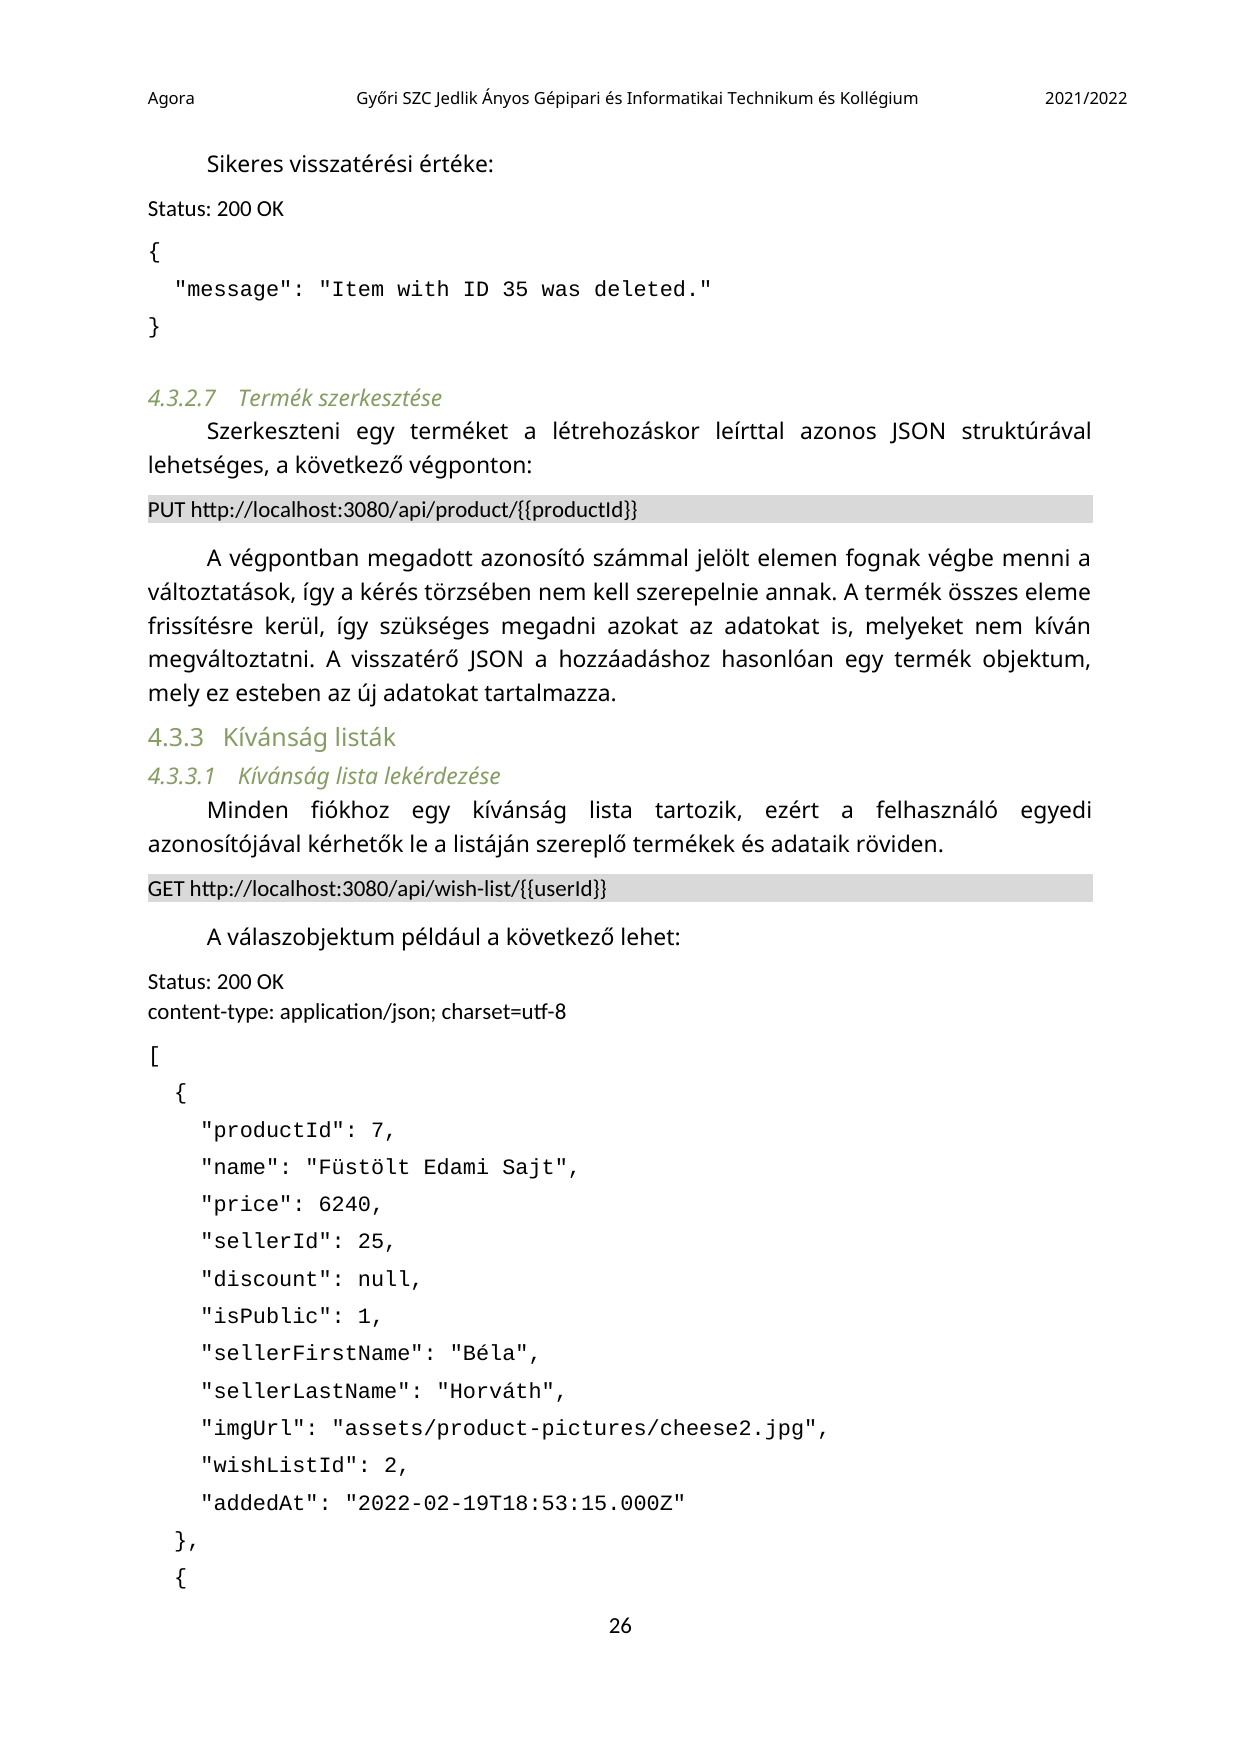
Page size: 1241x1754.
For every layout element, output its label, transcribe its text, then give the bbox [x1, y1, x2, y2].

text "productId": 7, [148, 1119, 1093, 1143]
text }, [148, 1529, 1093, 1554]
text [ [148, 1044, 1093, 1069]
subtitle Kívánság lista lekérdezése [148, 760, 1093, 791]
text "message": "Item with ID 35 was deleted." [148, 278, 1093, 303]
text Status: 200 OK [148, 194, 1093, 222]
text "discount": null, [148, 1268, 1093, 1293]
text PUT http://localhost:3080/api/product/{{productId}} [148, 495, 1093, 523]
text Minden fiókhoz egy kívánság lista tartozik, ezért a felhasználó egyedi azonosítójával kérhetők le a listáján szereplő termékek és adataik röviden. [148, 794, 1093, 859]
text "sellerLastName": "Horváth", [148, 1380, 1093, 1404]
text A válaszobjektum például a következő lehet: [148, 921, 1093, 952]
text { [148, 241, 1093, 266]
text "wishListId": 2, [148, 1454, 1093, 1479]
text GET http://localhost:3080/api/wish-list/{{userId}} [148, 874, 1093, 902]
text "price": 6240, [148, 1193, 1093, 1218]
text { [148, 1081, 1093, 1106]
text "sellerId": 25, [148, 1231, 1093, 1255]
subtitle Termék szerkesztése [148, 382, 1093, 413]
text Sikeres visszatérési értéke: [148, 148, 1093, 179]
text { [148, 1566, 1093, 1591]
text "sellerFirstName": "Béla", [148, 1342, 1093, 1367]
subtitle Kívánság listák [148, 719, 1093, 753]
text } [148, 315, 1093, 340]
text Szerkeszteni egy terméket a létrehozáskor leírttal azonos JSON struktúrával lehetséges, a következő végponton: [148, 415, 1093, 480]
text "name": "Füstölt Edami Sajt", [148, 1156, 1093, 1181]
text Status: 200 OK content-type: application/json; charset=utf-8 [148, 967, 1093, 1025]
text A végpontban megadott azonosító számmal jelölt elemen fognak végbe menni a változtatások, így a kérés törzsében nem kell szerepelnie annak. A termék összes eleme frissítésre kerül, így szükséges megadni azokat az adatokat is, melyeket nem kíván megváltoztatni. A visszatérő JSON a hozzáadáshoz hasonlóan egy termék objektum, mely ez esteben az új adatokat tartalmazza. [148, 542, 1093, 708]
text "addedAt": "2022-02-19T18:53:15.000Z" [148, 1492, 1093, 1516]
text "imgUrl": "assets/product-pictures/cheese2.jpg", [148, 1417, 1093, 1442]
text "isPublic": 1, [148, 1305, 1093, 1330]
